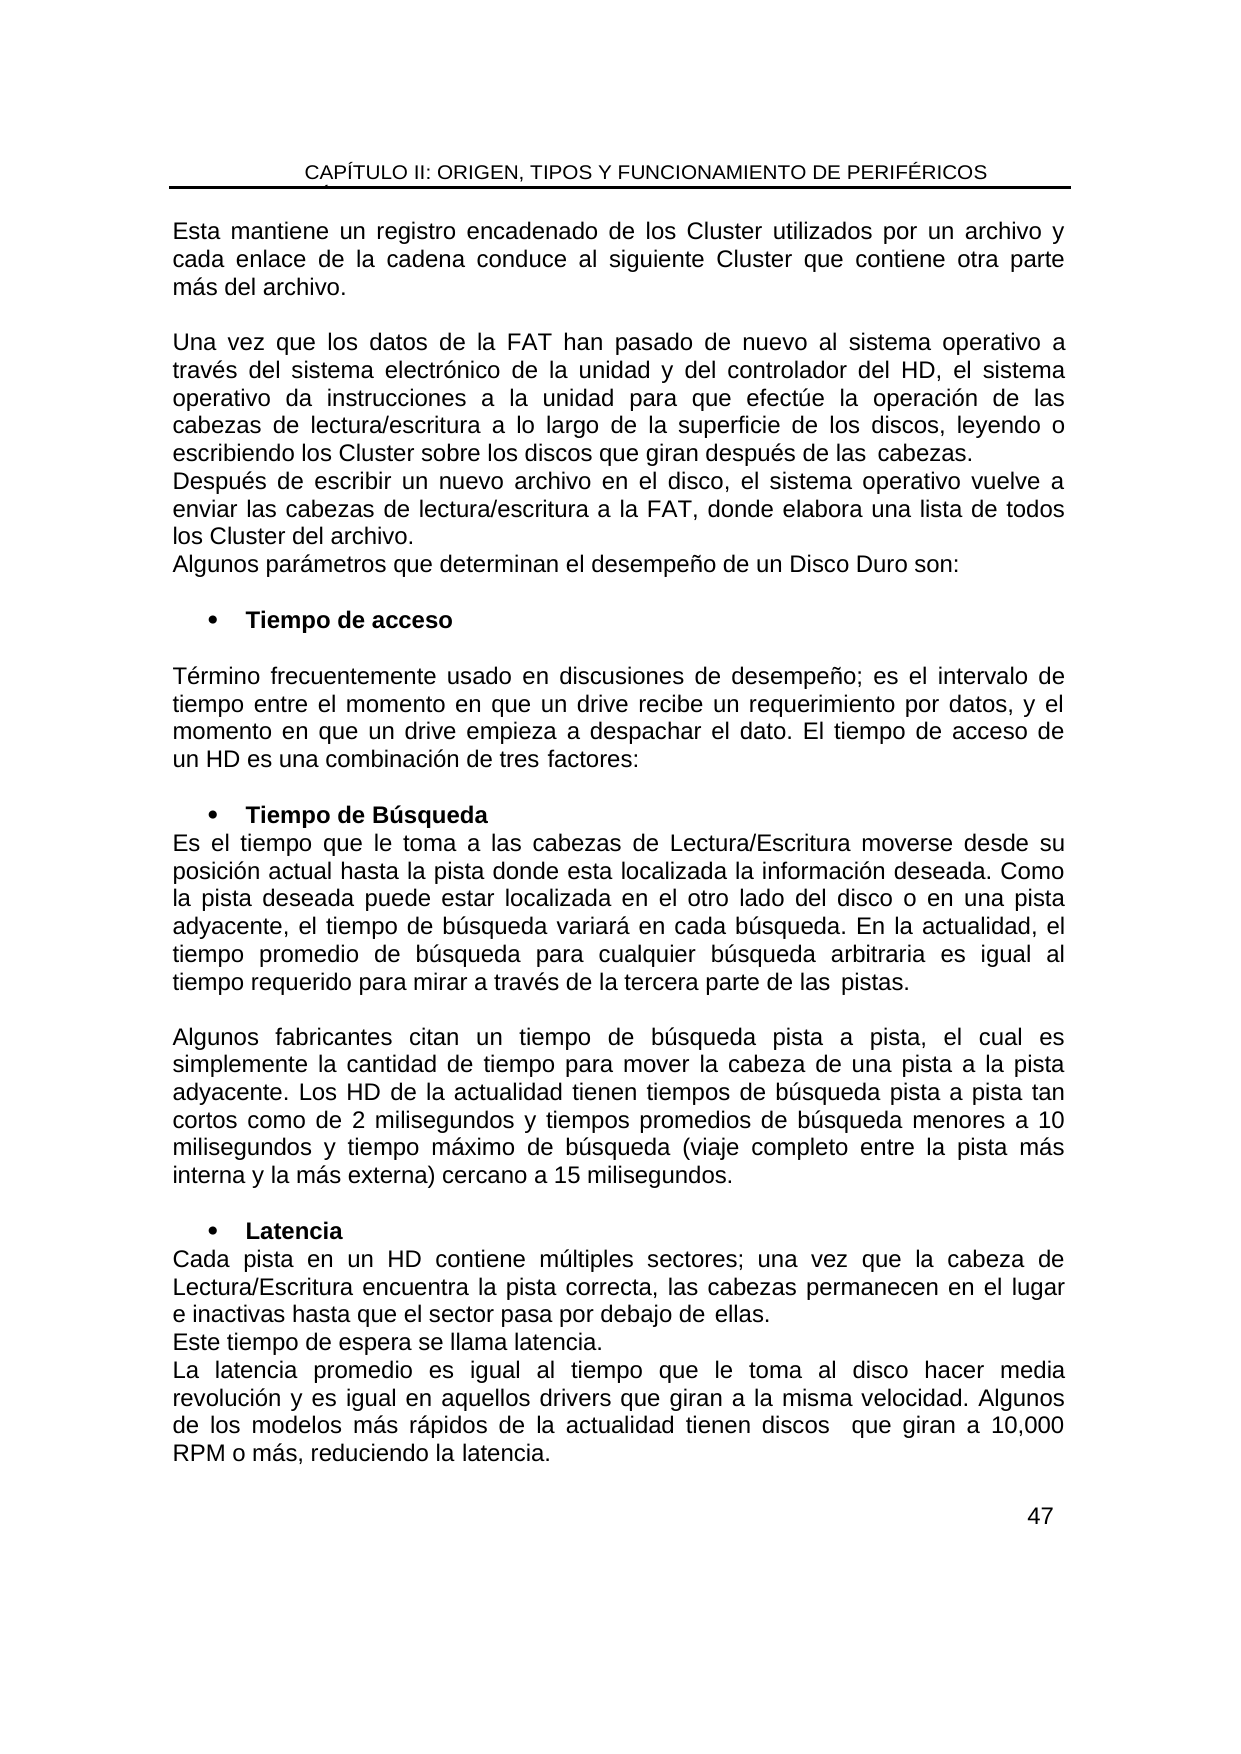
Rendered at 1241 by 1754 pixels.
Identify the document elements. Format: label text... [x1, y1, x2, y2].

subtitle Tiempo de Búsqueda [209, 801, 1123, 829]
text Término frecuentemente usado en discusiones de desempeño; es el intervalo de tiempo entre el momento en que un drive recibe un requerimiento por datos, y el momento en que un drive empieza a despachar el dato. El tiempo de acceso de un HD es una combinación de tres factores: [172, 662, 1066, 772]
text Es el tiempo que le toma a las cabezas de Lectura/Escritura moverse desde su posición actual hasta la pista donde esta localizada la información deseada. Como la pista deseada puede estar localizada en el otro lado del disco o en una pista adyacente, el tiempo de búsqueda variará en cada búsqueda. En la actualidad, el tiempo promedio de búsqueda para cualquier búsqueda arbitraria es igual al tiempo requerido para mirar a través de la tercera parte de las pistas. [172, 829, 1066, 995]
text Una vez que los datos de la FAT han pasado de nuevo al sistema operativo a través del sistema electrónico de la unidad y del controlador del HD, el sistema operativo da instrucciones a la unidad para que efectúe la operación de las cabezas de lectura/escritura a lo largo de la superficie de los discos, leyendo o escribiendo los Cluster sobre los discos que giran después de las cabezas. [172, 328, 1067, 467]
subtitle Latencia [209, 1217, 1123, 1245]
text Algunos fabricantes citan un tiempo de búsqueda pista a pista, el cual es simplemente la cantidad de tiempo para mover la cabeza de una pista a la pista adyacente. Los HD de la actualidad tienen tiempos de búsqueda pista a pista tan cortos como de 2 milisegundos y tiempos promedios de búsqueda menores a 10 milisegundos y tiempo máximo de búsqueda (viaje completo entre la pista más interna y la más externa) cercano a 15 milisegundos. [172, 1023, 1066, 1188]
text Después de escribir un nuevo archivo en el disco, el sistema operativo vuelve a enviar las cabezas de lectura/escritura a la FAT, donde elabora una lista de todos los Cluster del archivo. [172, 467, 1066, 550]
subtitle Tiempo de acceso [209, 606, 1123, 633]
text Esta mantiene un registro encadenado de los Cluster utilizados por un archivo y cada enlace de la cadena conduce al siguiente Cluster que contiene otra parte más del archivo. [172, 217, 1066, 300]
text La latencia promedio es igual al tiempo que le toma al disco hacer media revolución y es igual en aquellos drivers que giran a la misma velocidad. Algunos de los modelos más rápidos de la actualidad tienen discos que giran a 10,000 RPM o más, reduciendo la latencia. [172, 1356, 1066, 1467]
text Este tiempo de espera se llama latencia. [172, 1328, 1123, 1356]
text Algunos parámetros que determinan el desempeño de un Disco Duro son: [172, 550, 1123, 577]
text Cada pista en un HD contiene múltiples sectores; una vez que la cabeza de Lectura/Escritura encuentra la pista correcta, las cabezas permanecen en el lugar e inactivas hasta que el sector pasa por debajo de ellas. [172, 1245, 1066, 1328]
